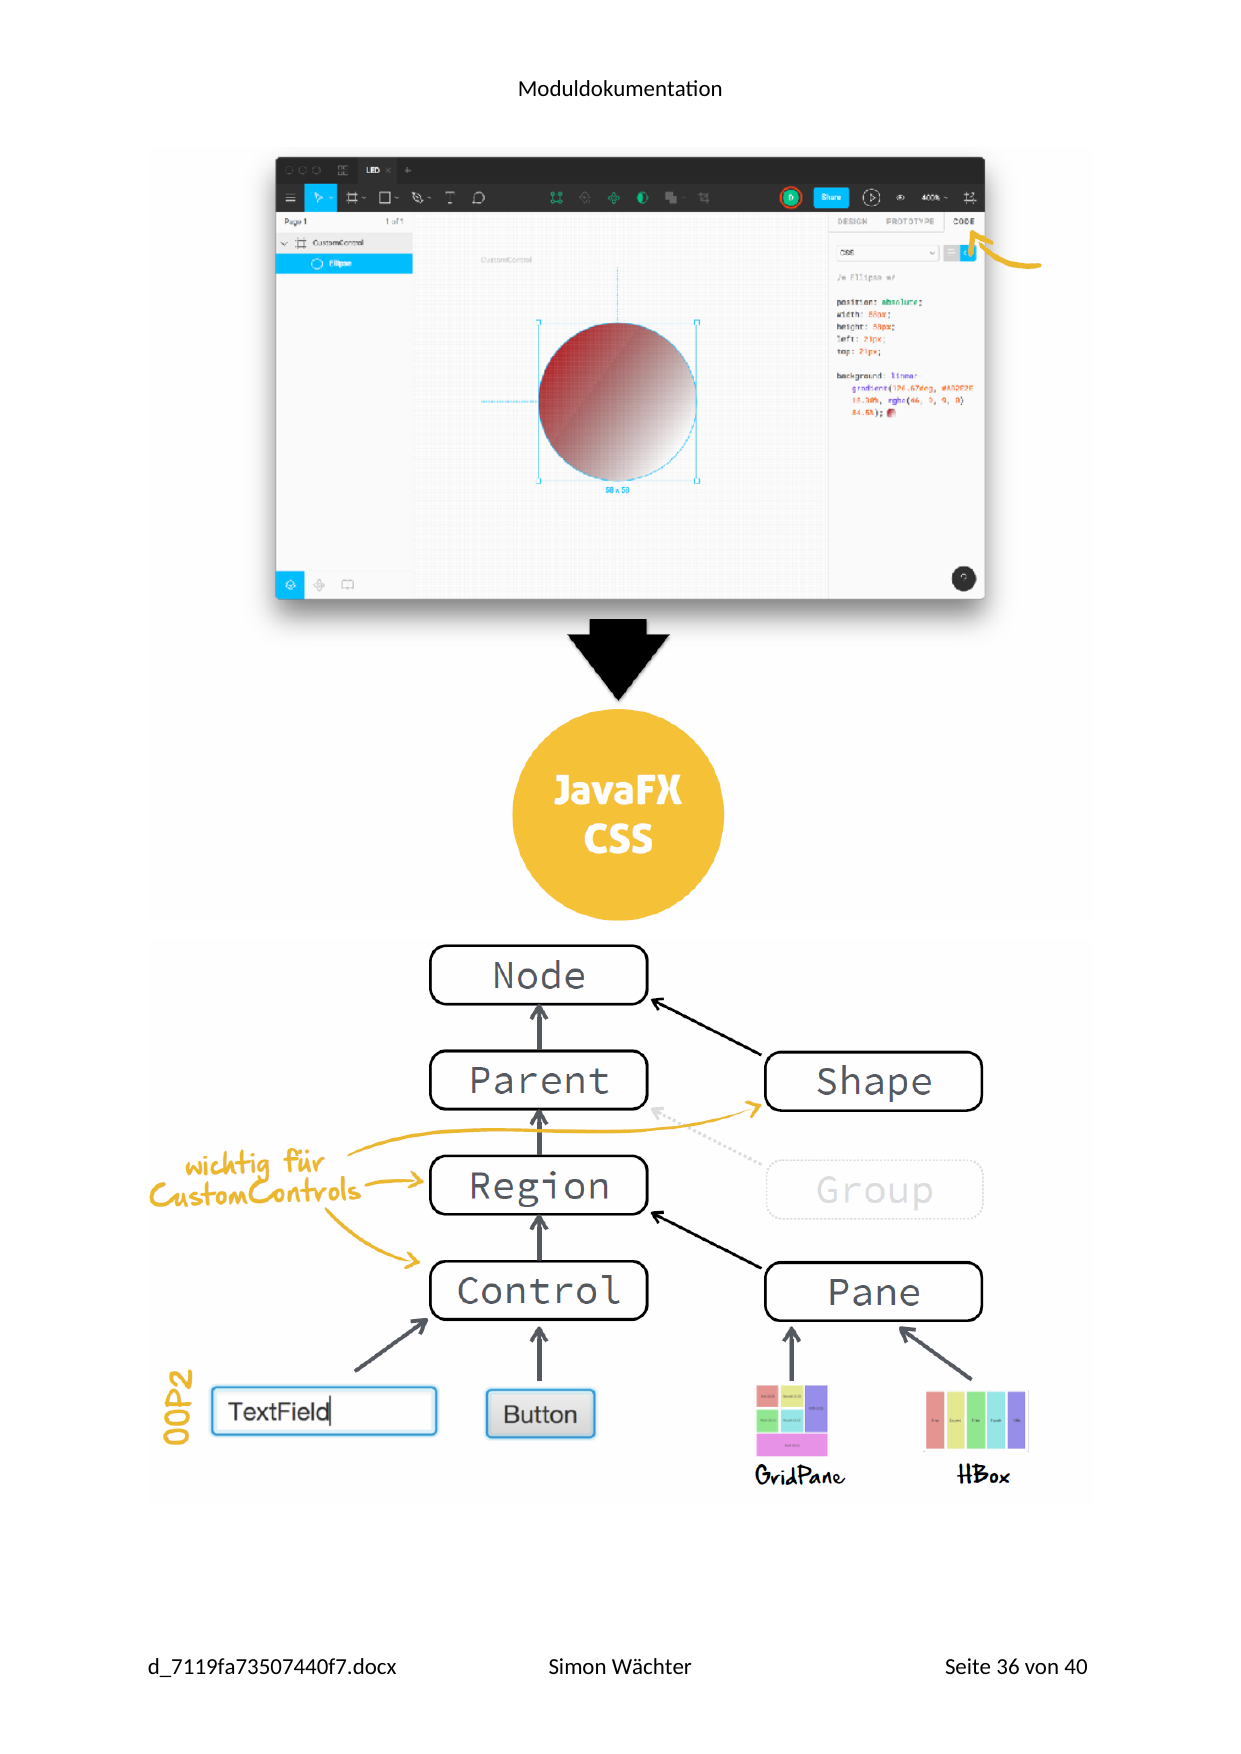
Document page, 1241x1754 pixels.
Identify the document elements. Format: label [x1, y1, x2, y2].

picture [147, 939, 1093, 1506]
picture [147, 147, 1093, 921]
